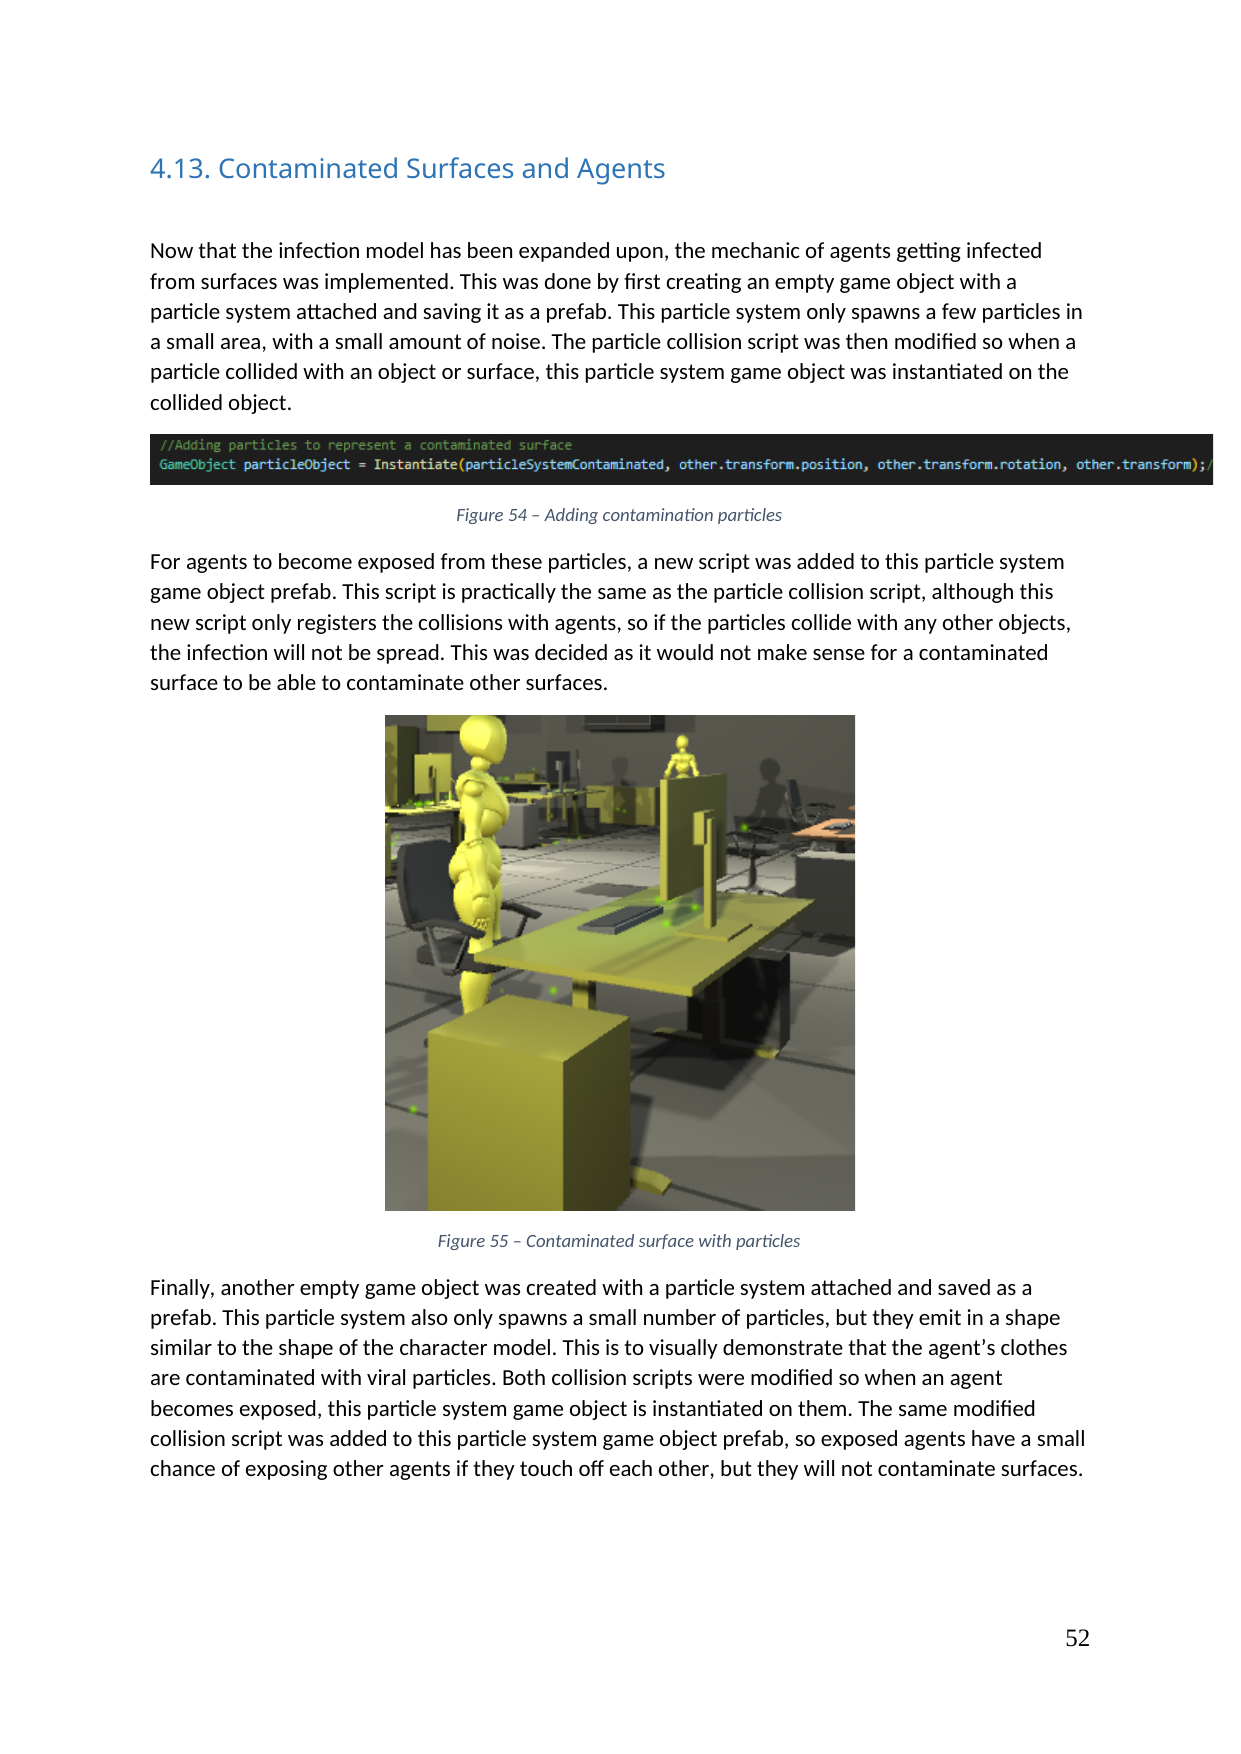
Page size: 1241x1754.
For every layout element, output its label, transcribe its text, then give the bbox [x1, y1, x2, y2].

text For agents to become exposed from these particles, a new script was added to this particle system game object prefab. This script is practically the same as the particle collision script, although this new script only registers the collisions with agents, so if the particles collide with any other objects, the infection will not be spread. This was decided as it would not make sense for a contaminated surface to be able to contaminate other surfaces. [150, 547, 1090, 696]
subtitle 4.13. Contaminated Surfaces and Agents [150, 150, 1090, 187]
text Finally, another empty game object was created with a particle system attached and saved as a prefab. This particle system also only spawns a small number of particles, but they emit in a shape similar to the shape of the character model. This is to visually demonstrate that the agent’s clothes are contaminated with viral particles. Both collision scripts were modified so when an agent becomes exposed, this particle system game object is instantiated on them. The same modified collision script was added to this particle system game object prefab, so exposed agents have a small chance of exposing other agents if they touch off each other, but they will not contaminate surfaces. [150, 1273, 1090, 1482]
picture [385, 715, 856, 1211]
picture [150, 434, 1214, 485]
text Now that the infection model has been expanded upon, the mechanic of agents getting infected from surfaces was implemented. This was done by first creating an empty game object with a particle system attached and saving it as a prefab. This particle system only spawns a few particles in a small area, with a small amount of noise. The particle collision script was then modified so when a particle collided with an object or surface, this particle system game object was instantiated on the collided object. [150, 237, 1090, 416]
